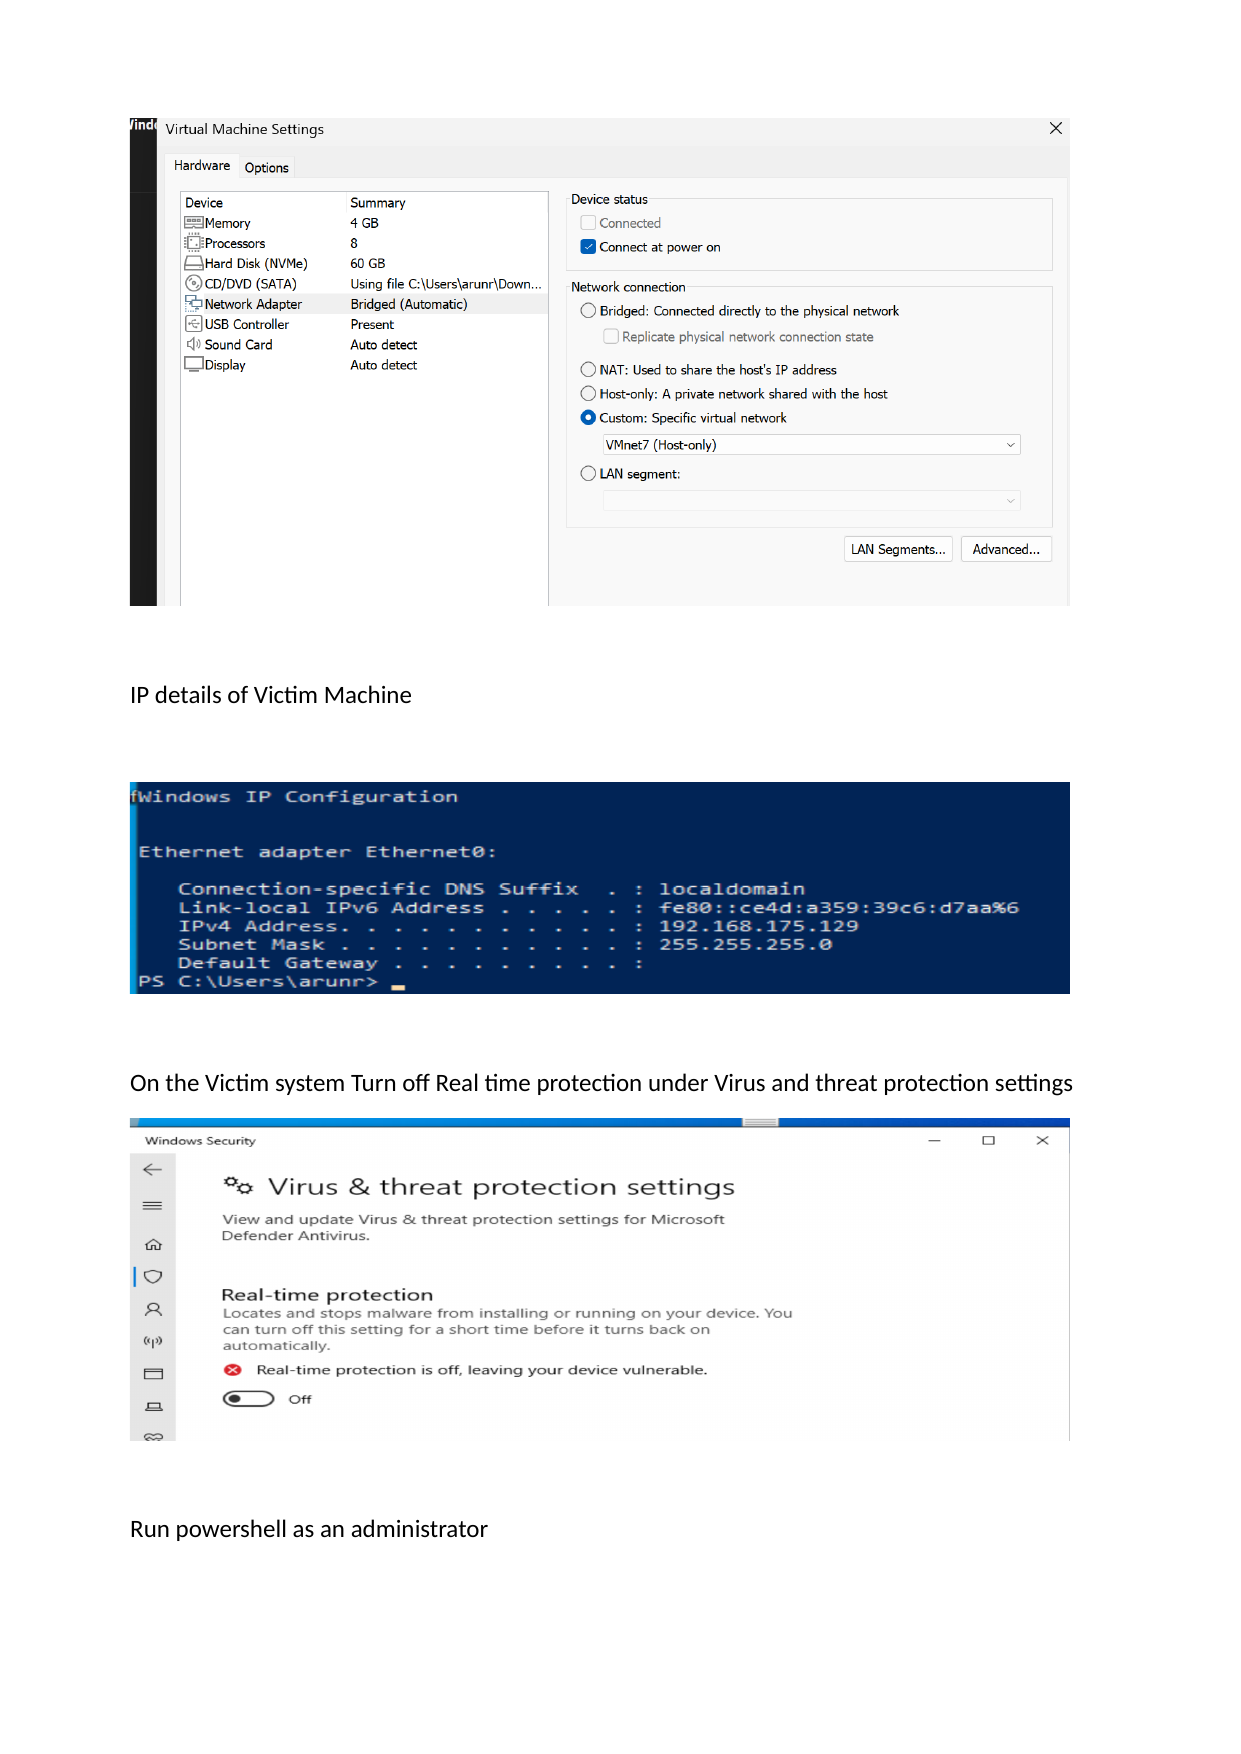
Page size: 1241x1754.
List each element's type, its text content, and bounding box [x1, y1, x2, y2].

text On the Victim system Turn off Real time protection under Virus and threat protection settings [130, 1067, 1110, 1097]
picture [129, 782, 1070, 994]
text Run powershell as an administrator [130, 1513, 1110, 1544]
text IP details of Victim Machine [130, 679, 1110, 709]
picture [129, 118, 1070, 606]
picture [129, 1118, 1070, 1441]
